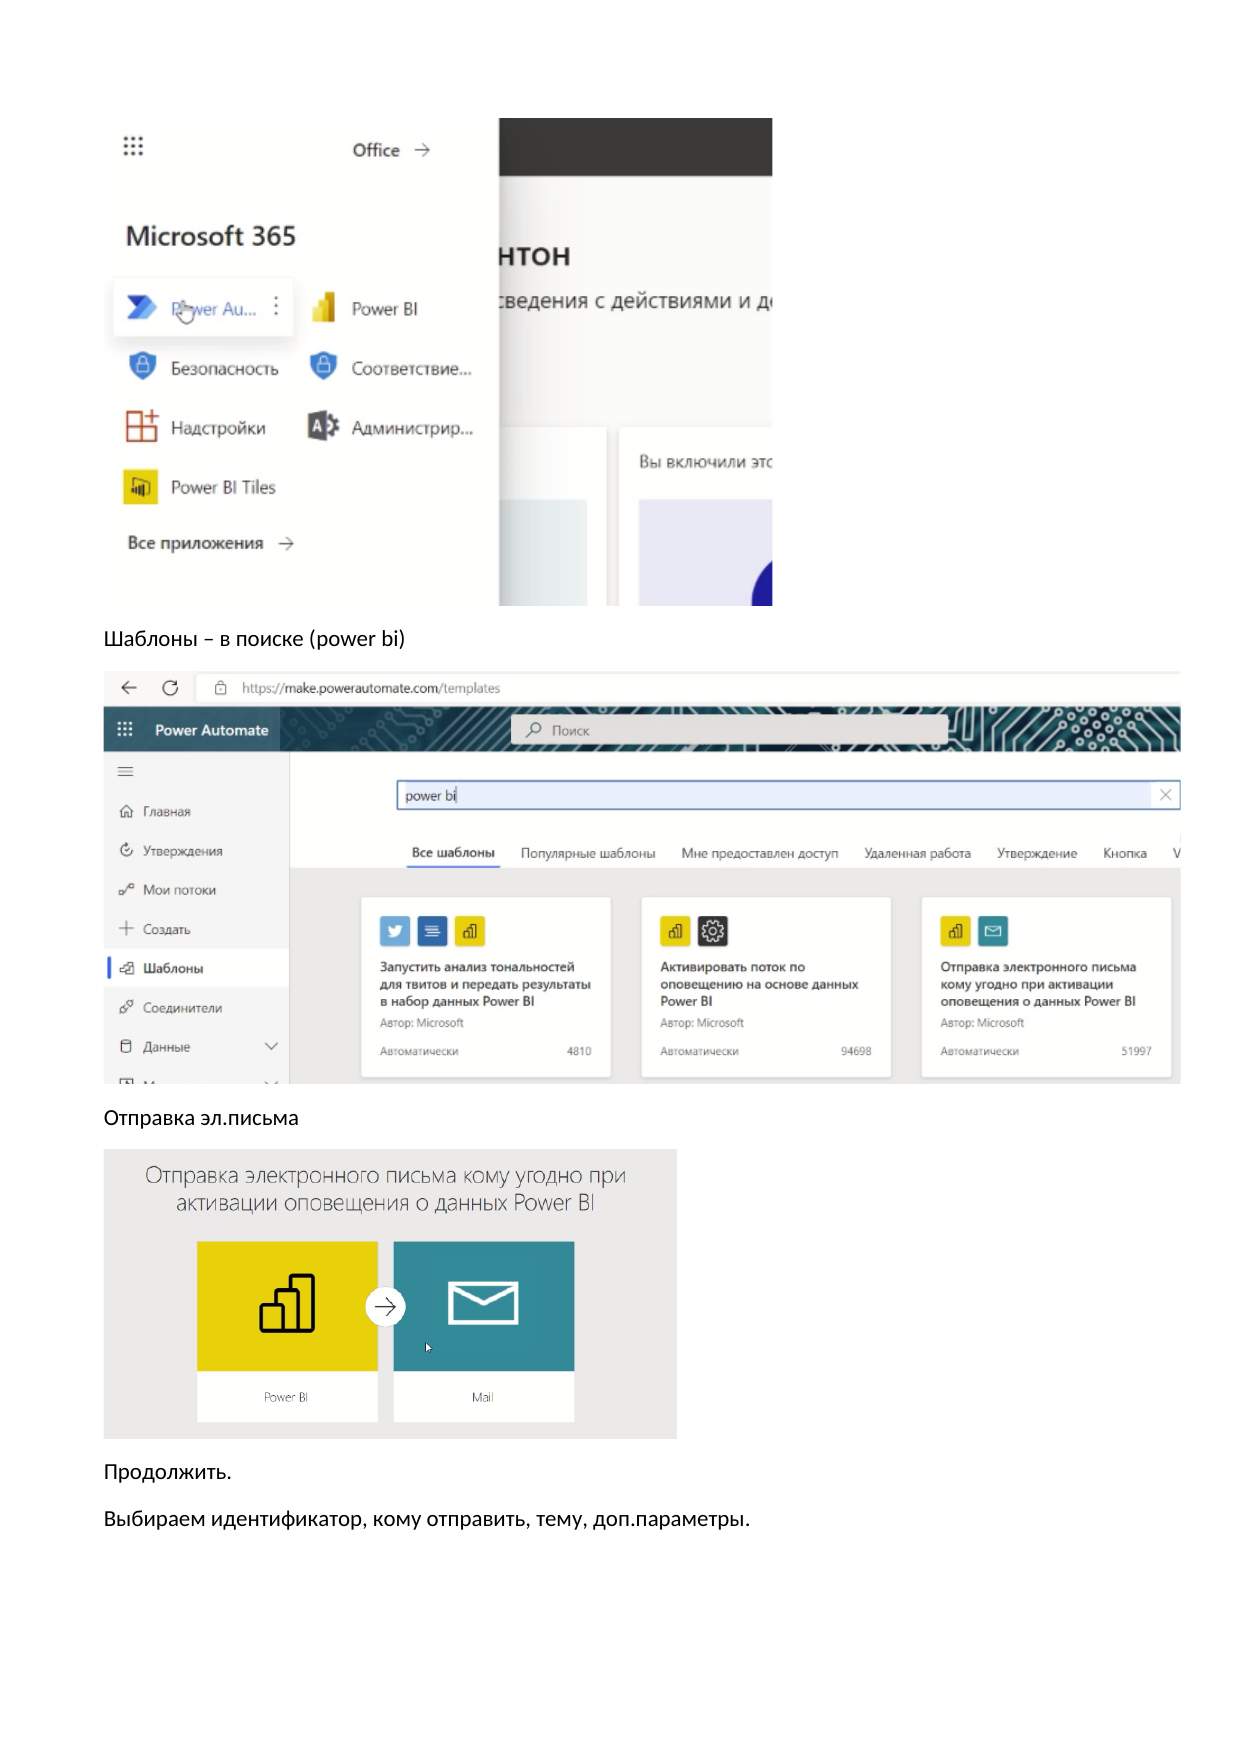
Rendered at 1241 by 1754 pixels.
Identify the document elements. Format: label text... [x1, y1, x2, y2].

text Отправка эл.письма [103, 1103, 1152, 1131]
text Продолжить. [103, 1457, 1152, 1486]
picture [103, 1149, 677, 1439]
text Шаблоны – в поиске (power bi) [103, 624, 1152, 652]
text Выбираем идентификатор, кому отправить, тему, доп.параметры. [103, 1504, 1152, 1532]
picture [103, 671, 1181, 1084]
picture [103, 118, 773, 606]
